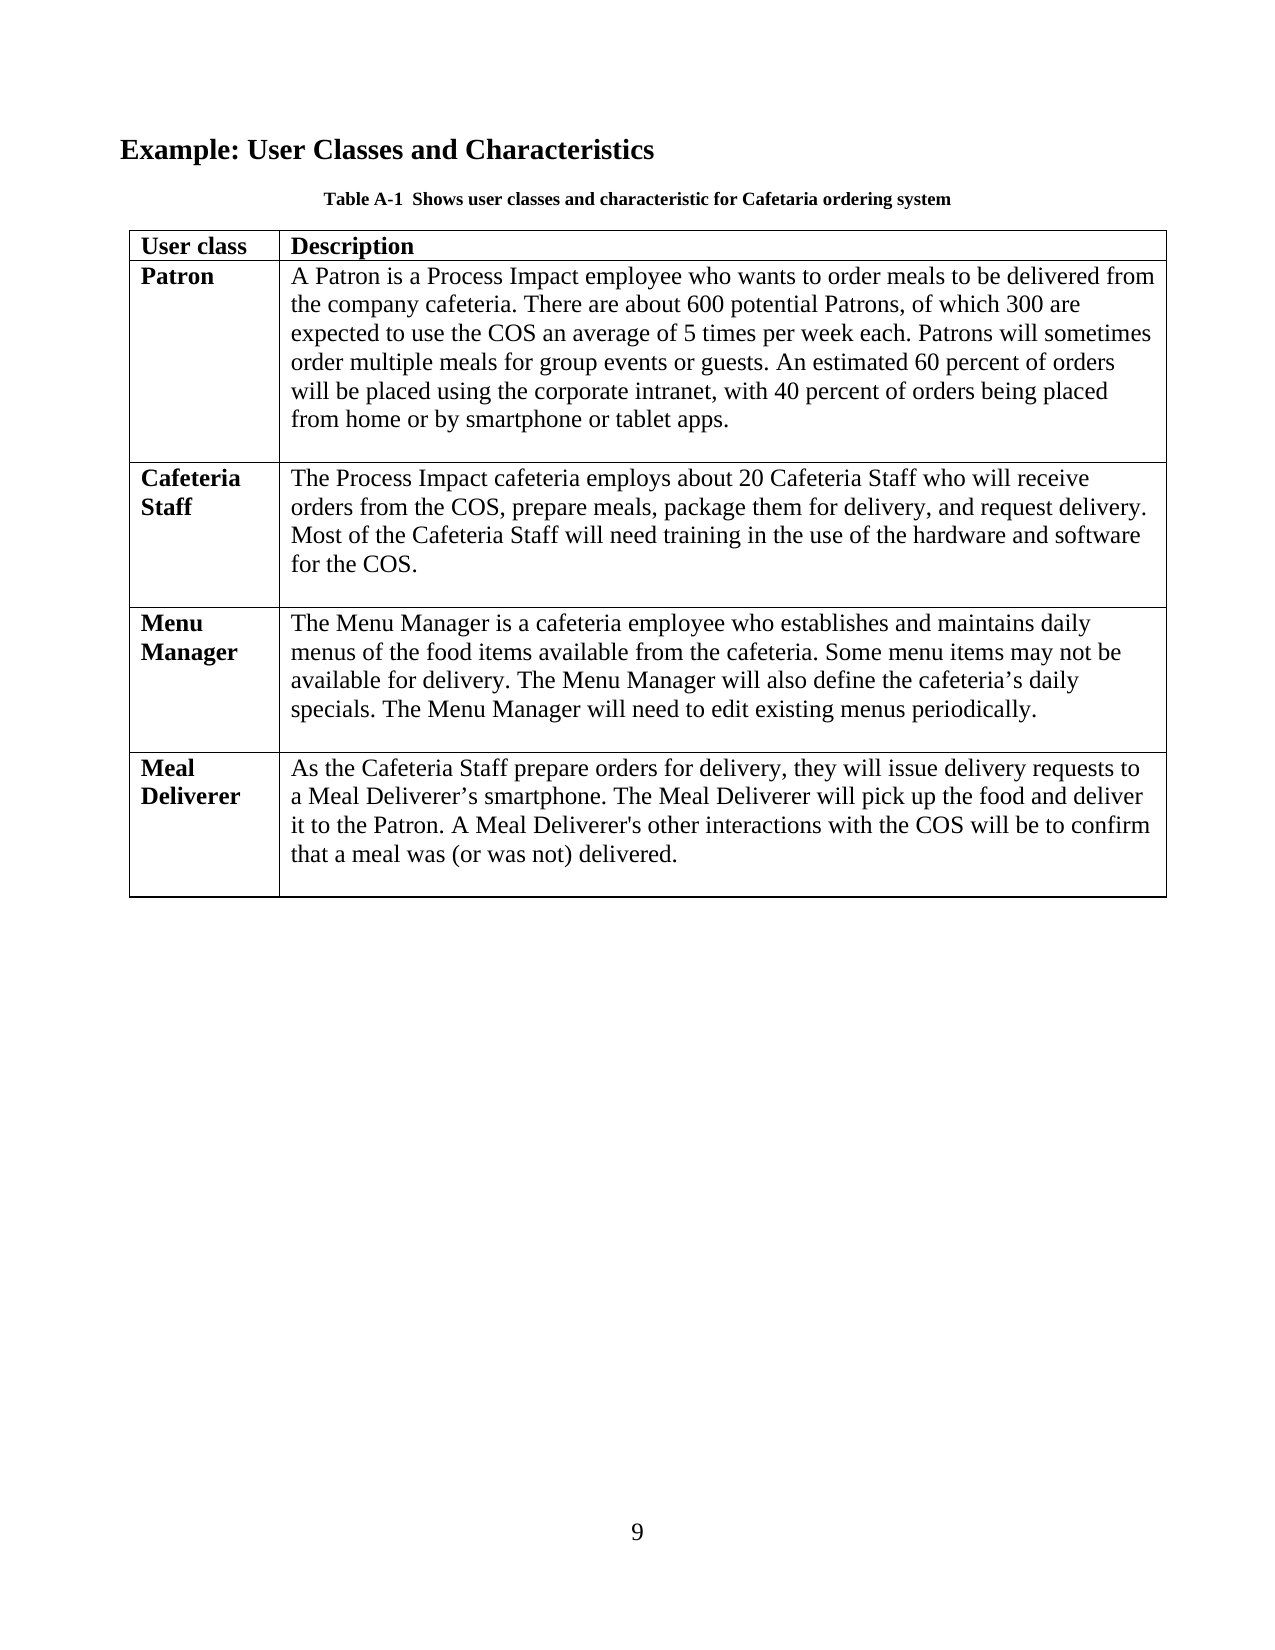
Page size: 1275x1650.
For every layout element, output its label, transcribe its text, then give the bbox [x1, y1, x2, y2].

table_cell The Menu Manager is a cafeteria employee who establishes and maintains daily menus of the food items available from the cafeteria. Some menu items may not be available for delivery. The Menu Manager will also define the cafeteria’s daily specials. The Menu Manager will need to edit existing menus periodically. [280, 608, 1166, 752]
text Example: User Classes and Characteristics [120, 132, 1155, 166]
table_cell Patron [130, 261, 279, 462]
table_cell Menu Manager [130, 608, 279, 752]
table_cell Meal Deliverer [130, 753, 279, 896]
table_cell Cafeteria Staff [130, 463, 279, 607]
table_header User class [130, 231, 279, 260]
table_cell A Patron is a Process Impact employee who wants to order meals to be delivered from the company cafeteria. There are about 600 potential Patrons, of which 300 are expected to use the COS an average of 5 times per week each. Patrons will sometimes order multiple meals for group events or guests. An estimated 60 percent of orders will be placed using the corporate intranet, with 40 percent of orders being placed from home or by smartphone or tablet apps. [280, 261, 1166, 462]
table_header Description [280, 231, 1166, 260]
text Table A-1 Shows user classes and characteristic for Cafetaria ordering system [120, 188, 1155, 209]
table_cell The Process Impact cafeteria employs about 20 Cafeteria Staff who will receive orders from the COS, prepare meals, package them for delivery, and request delivery. Most of the Cafeteria Staff will need training in the use of the hardware and software for the COS. [280, 463, 1166, 607]
table_cell As the Cafeteria Staff prepare orders for delivery, they will issue delivery requests to a Meal Deliverer’s smartphone. The Meal Deliverer will pick up the food and deliver it to the Patron. A Meal Deliverer's other interactions with the COS will be to confirm that a meal was (or was not) delivered. [280, 753, 1166, 896]
